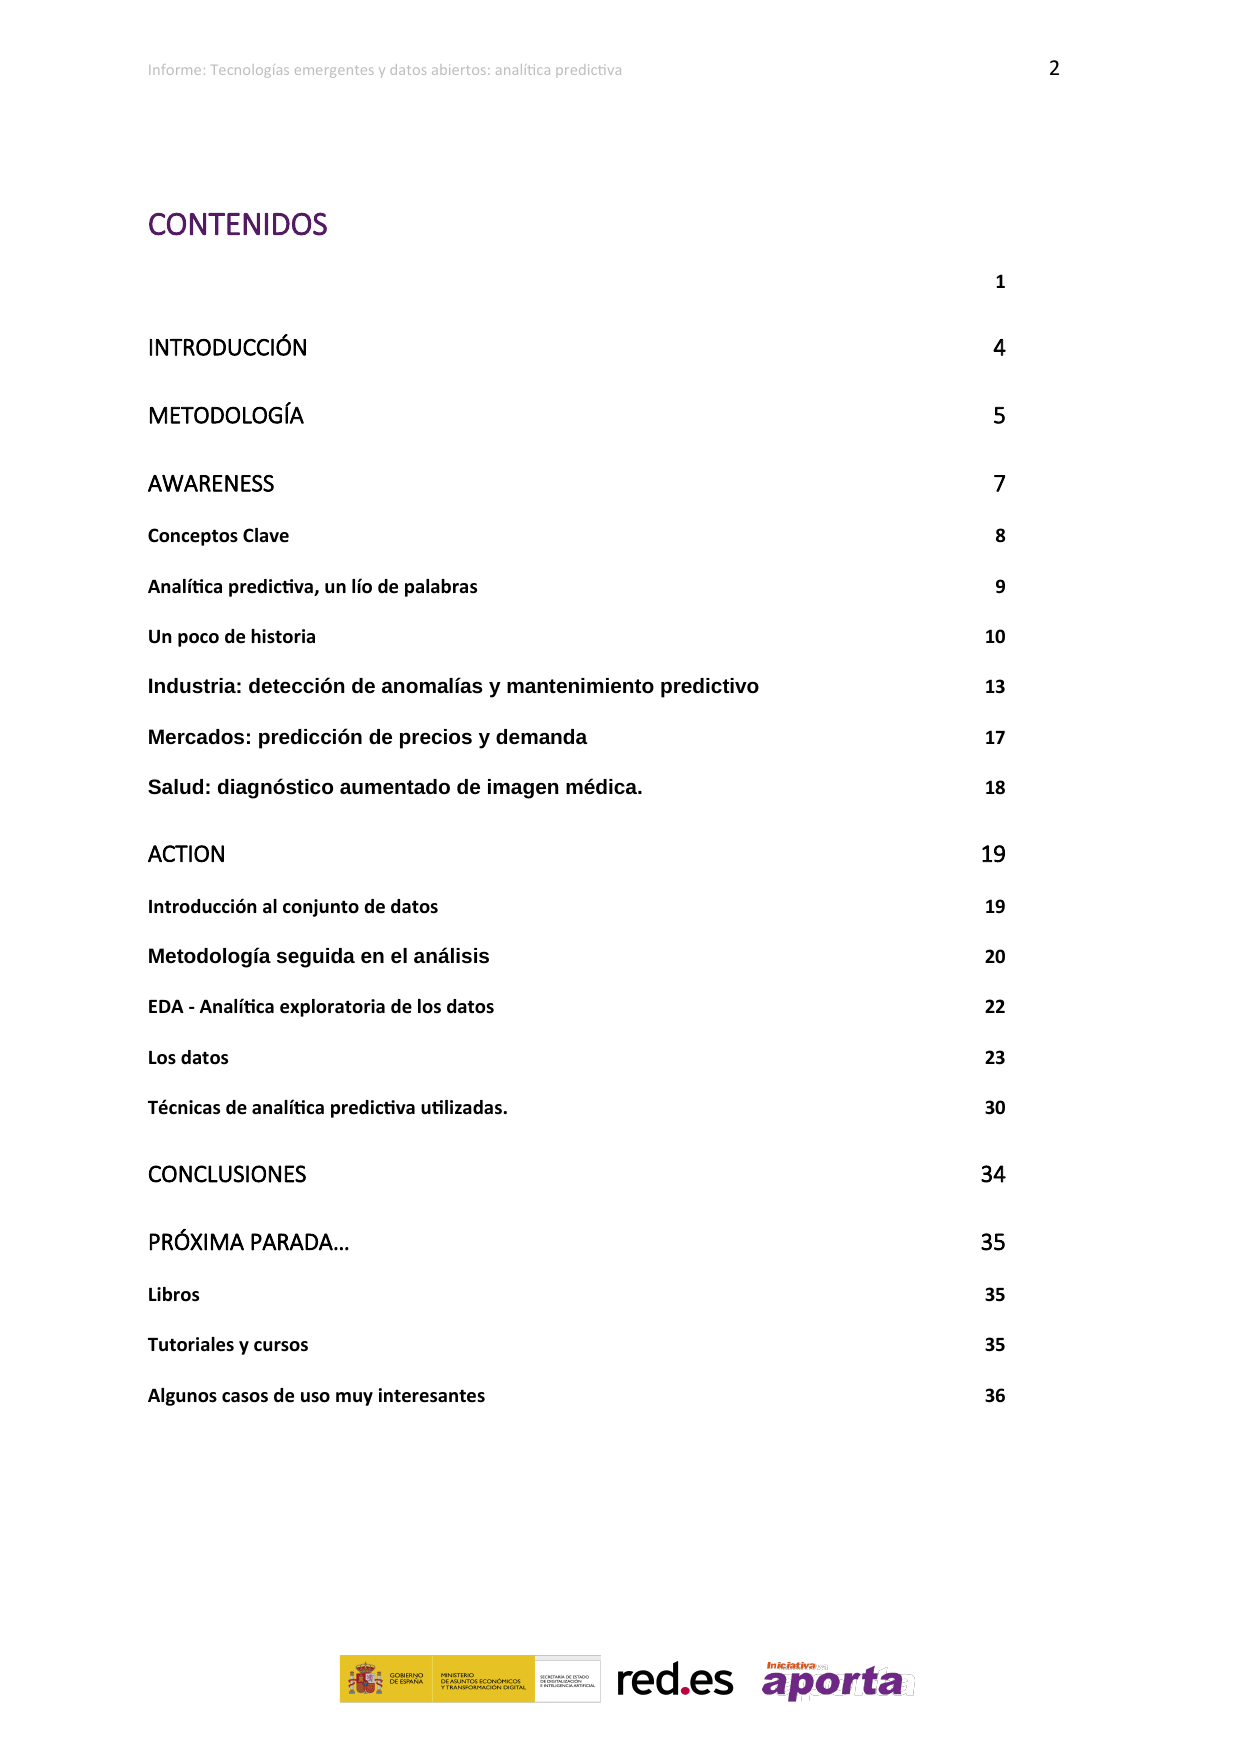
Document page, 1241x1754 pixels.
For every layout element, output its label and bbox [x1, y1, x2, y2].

picture [222, 1550, 915, 1754]
